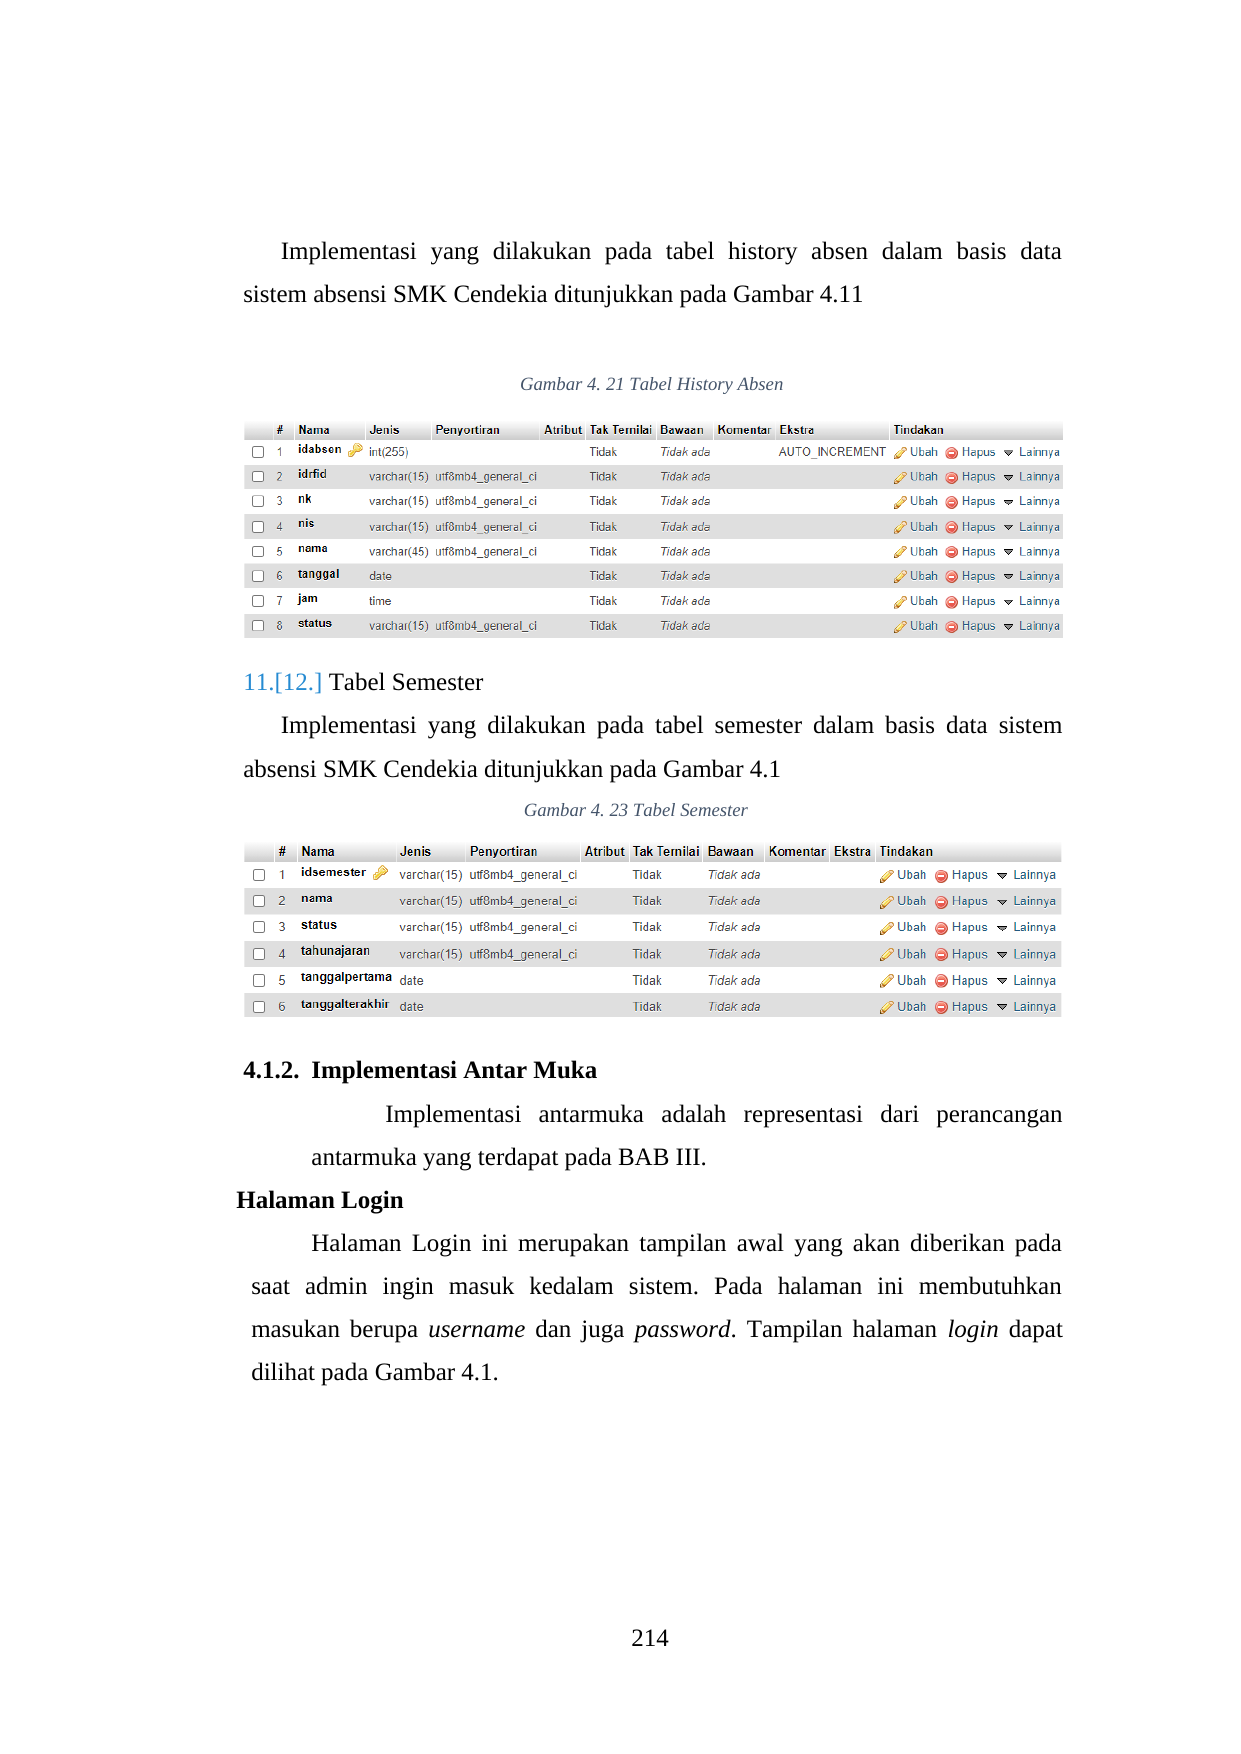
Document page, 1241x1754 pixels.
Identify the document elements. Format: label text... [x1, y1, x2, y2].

picture [244, 842, 1062, 1017]
text Halaman Login [236, 1185, 1063, 1214]
text Implementasi yang dilakukan pada tabel semester dalam basis data sistem absensi SMK Cendekia ditunjukkan pada Gambar 4.1 [243, 711, 1063, 782]
subtitle Implementasi Antar Muka [243, 1056, 1063, 1084]
text Implementasi antarmuka adalah representasi dari perancangan antarmuka yang terdapat pada BAB III. [311, 1099, 1063, 1171]
text Halaman Login ini merupakan tampilan awal yang akan diberikan pada saat admin ingin masuk kedalam sistem. Pada halaman ini membutuhkan masukan berupa username dan juga password. Tampilan halaman login dapat dilihat pada Gambar 4.1. [251, 1228, 1063, 1386]
text Implementasi yang dilakukan pada tabel history absen dalam basis data sistem absensi SMK Cendekia ditunjukkan pada Gambar 4.11 [243, 236, 1063, 308]
list Tabel Semester [243, 667, 1063, 696]
picture [244, 421, 1063, 638]
